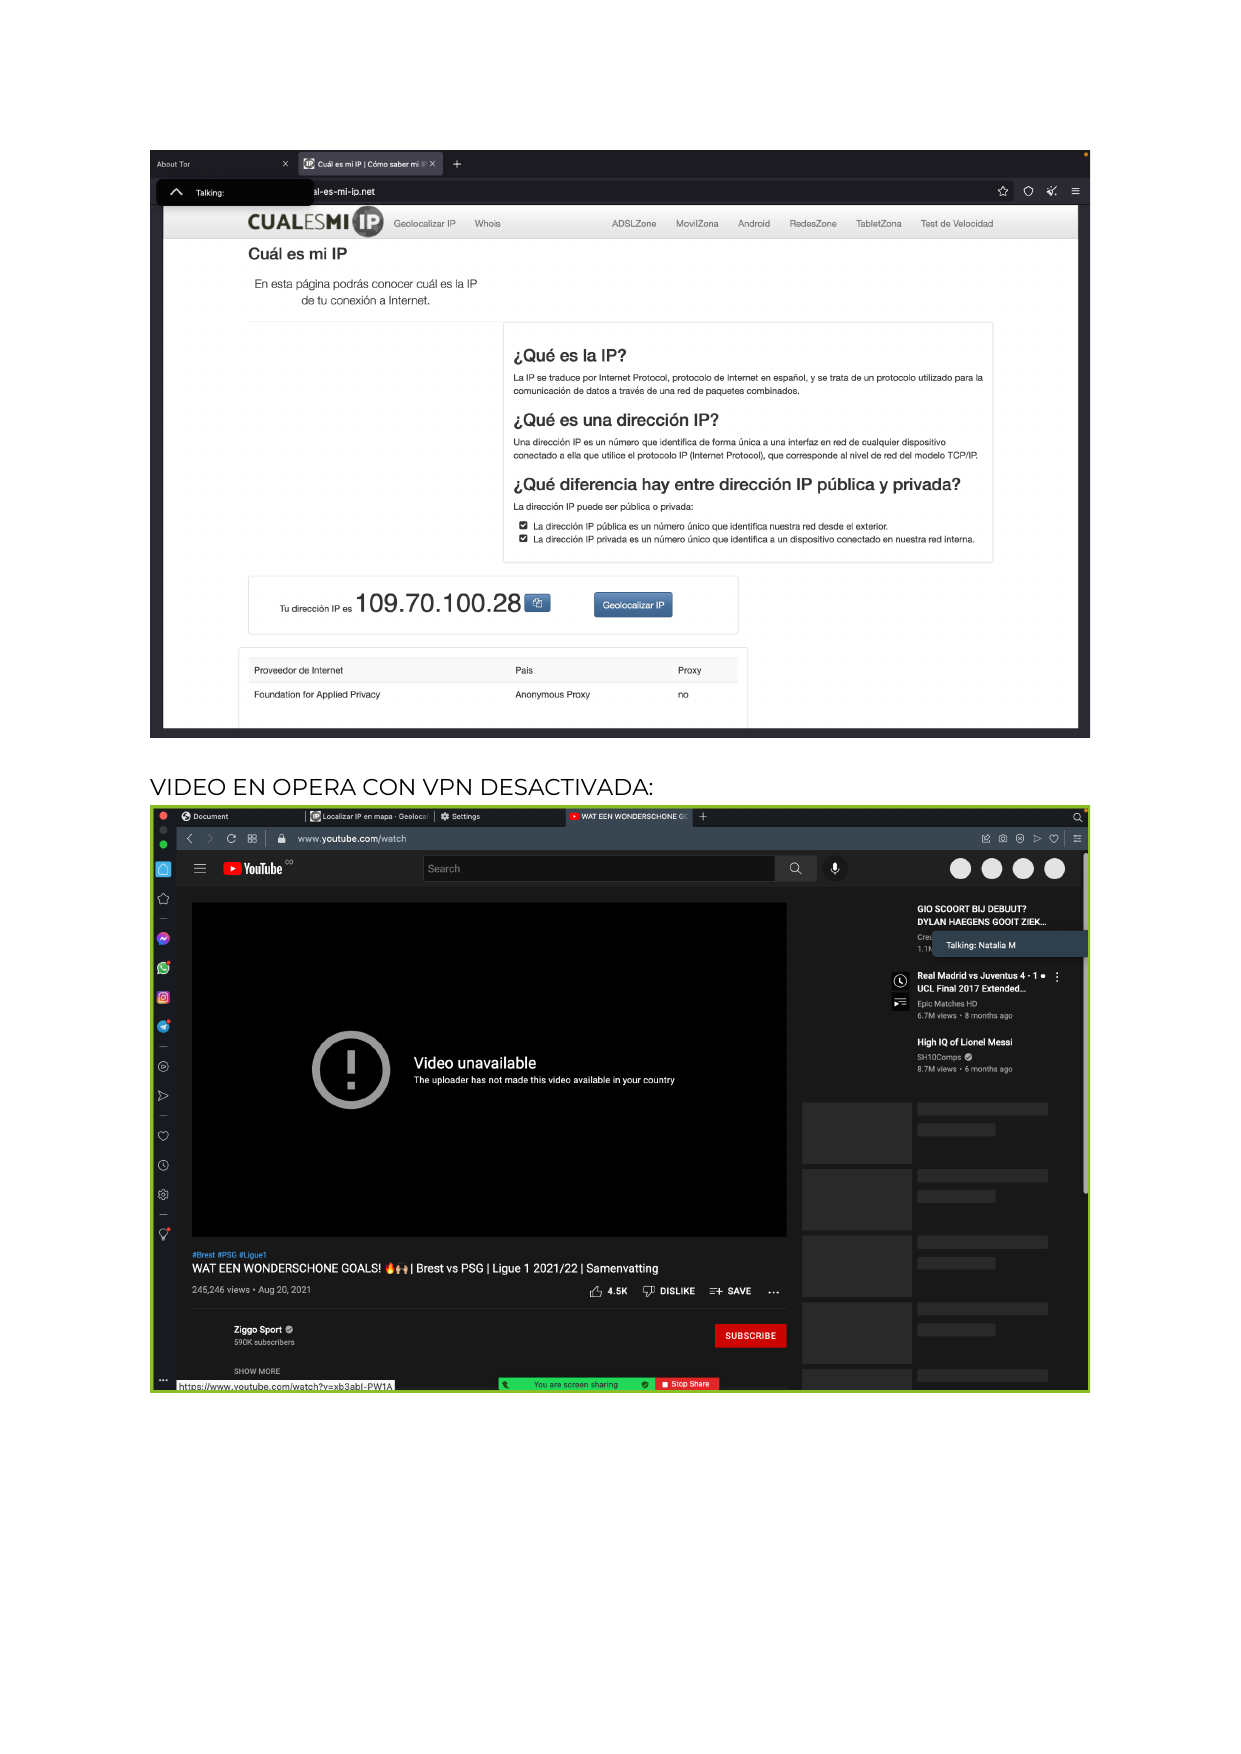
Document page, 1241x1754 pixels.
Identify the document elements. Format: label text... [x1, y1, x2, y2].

picture [150, 805, 1091, 1393]
picture [150, 150, 1091, 738]
text VIDEO EN OPERA CON VPN DESACTIVADA: [150, 773, 1090, 801]
